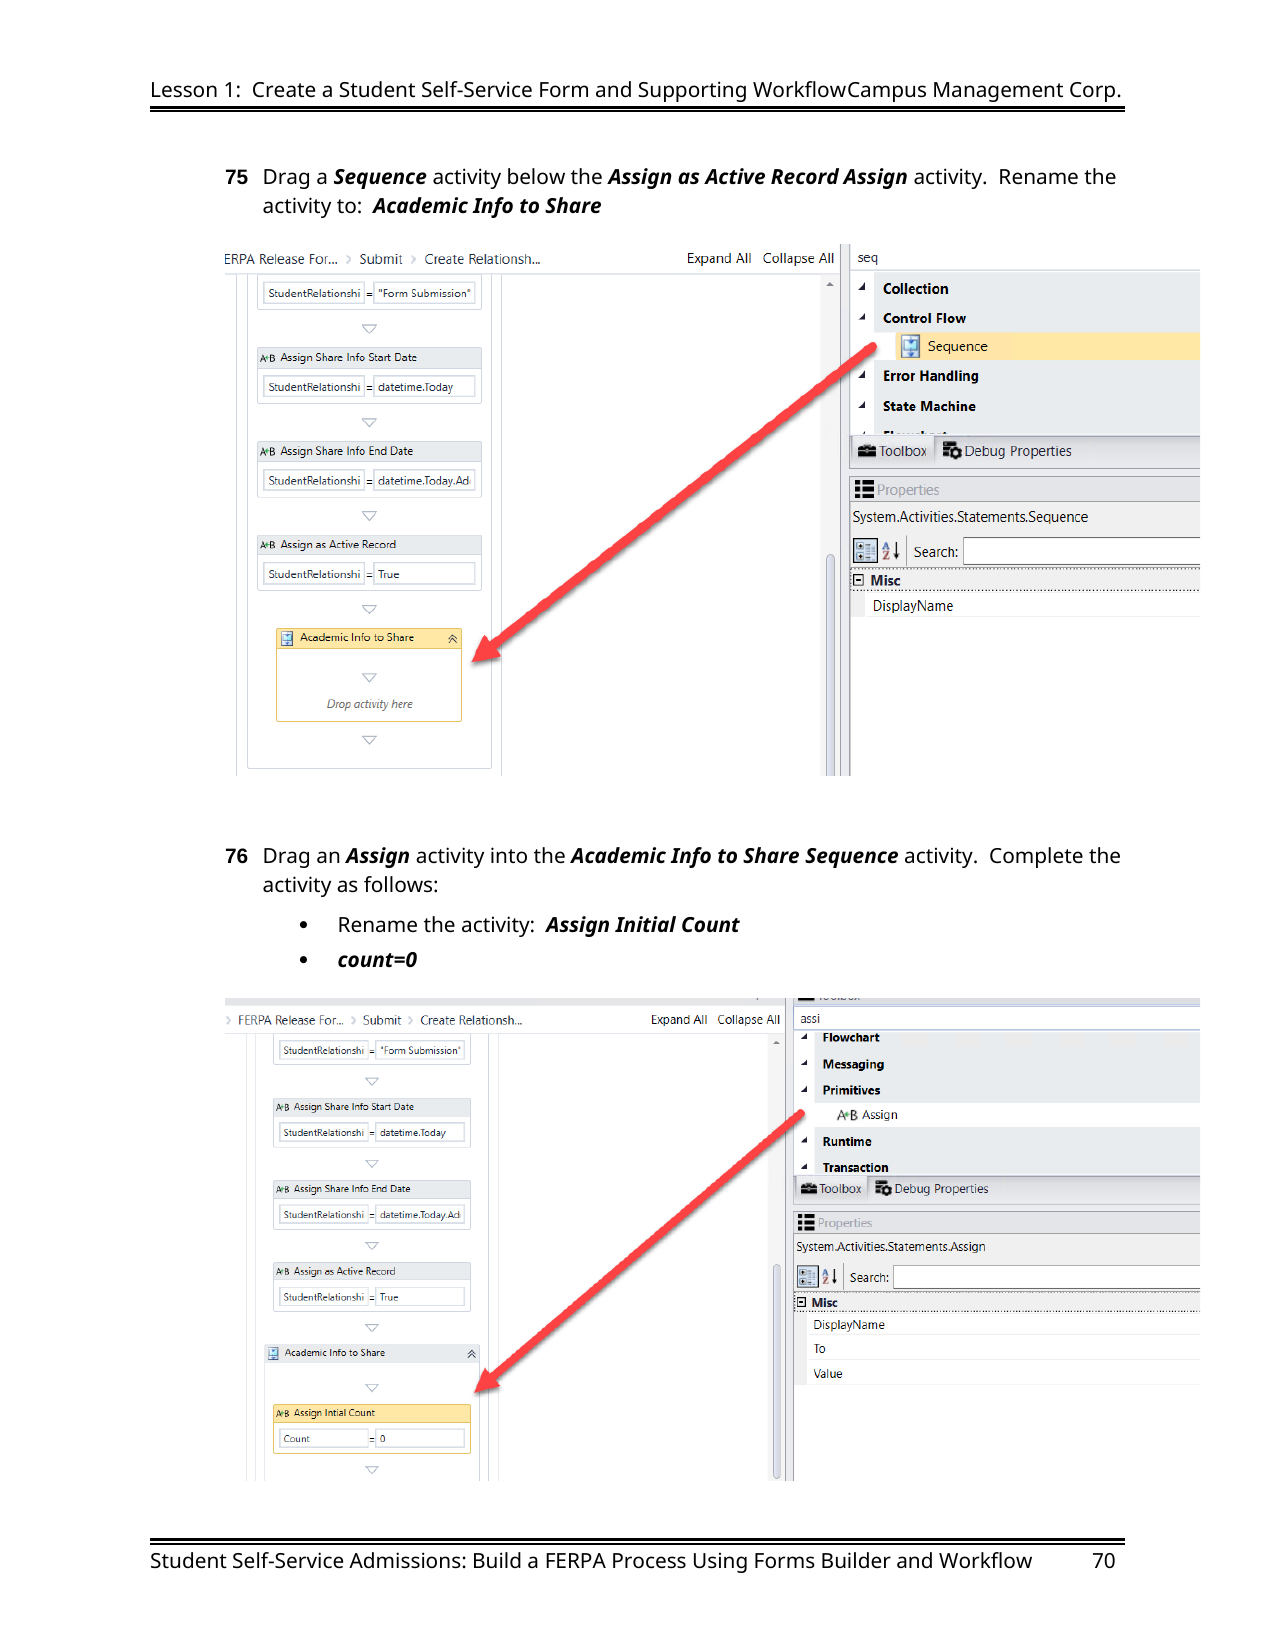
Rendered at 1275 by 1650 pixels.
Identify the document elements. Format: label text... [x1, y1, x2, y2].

text Drag an Assign activity into the Academic Info to Share Sequence activity. Complete the activity as follows: [225, 841, 1125, 898]
text count=0 [300, 945, 1125, 974]
text Drag a Sequence activity below the Assign as Active Record Assign activity. Rename the activity to: Academic Info to Share [225, 162, 1125, 219]
text Rename the activity: Assign Initial Count [300, 911, 1125, 939]
picture [225, 998, 1200, 1481]
picture [225, 244, 1200, 776]
